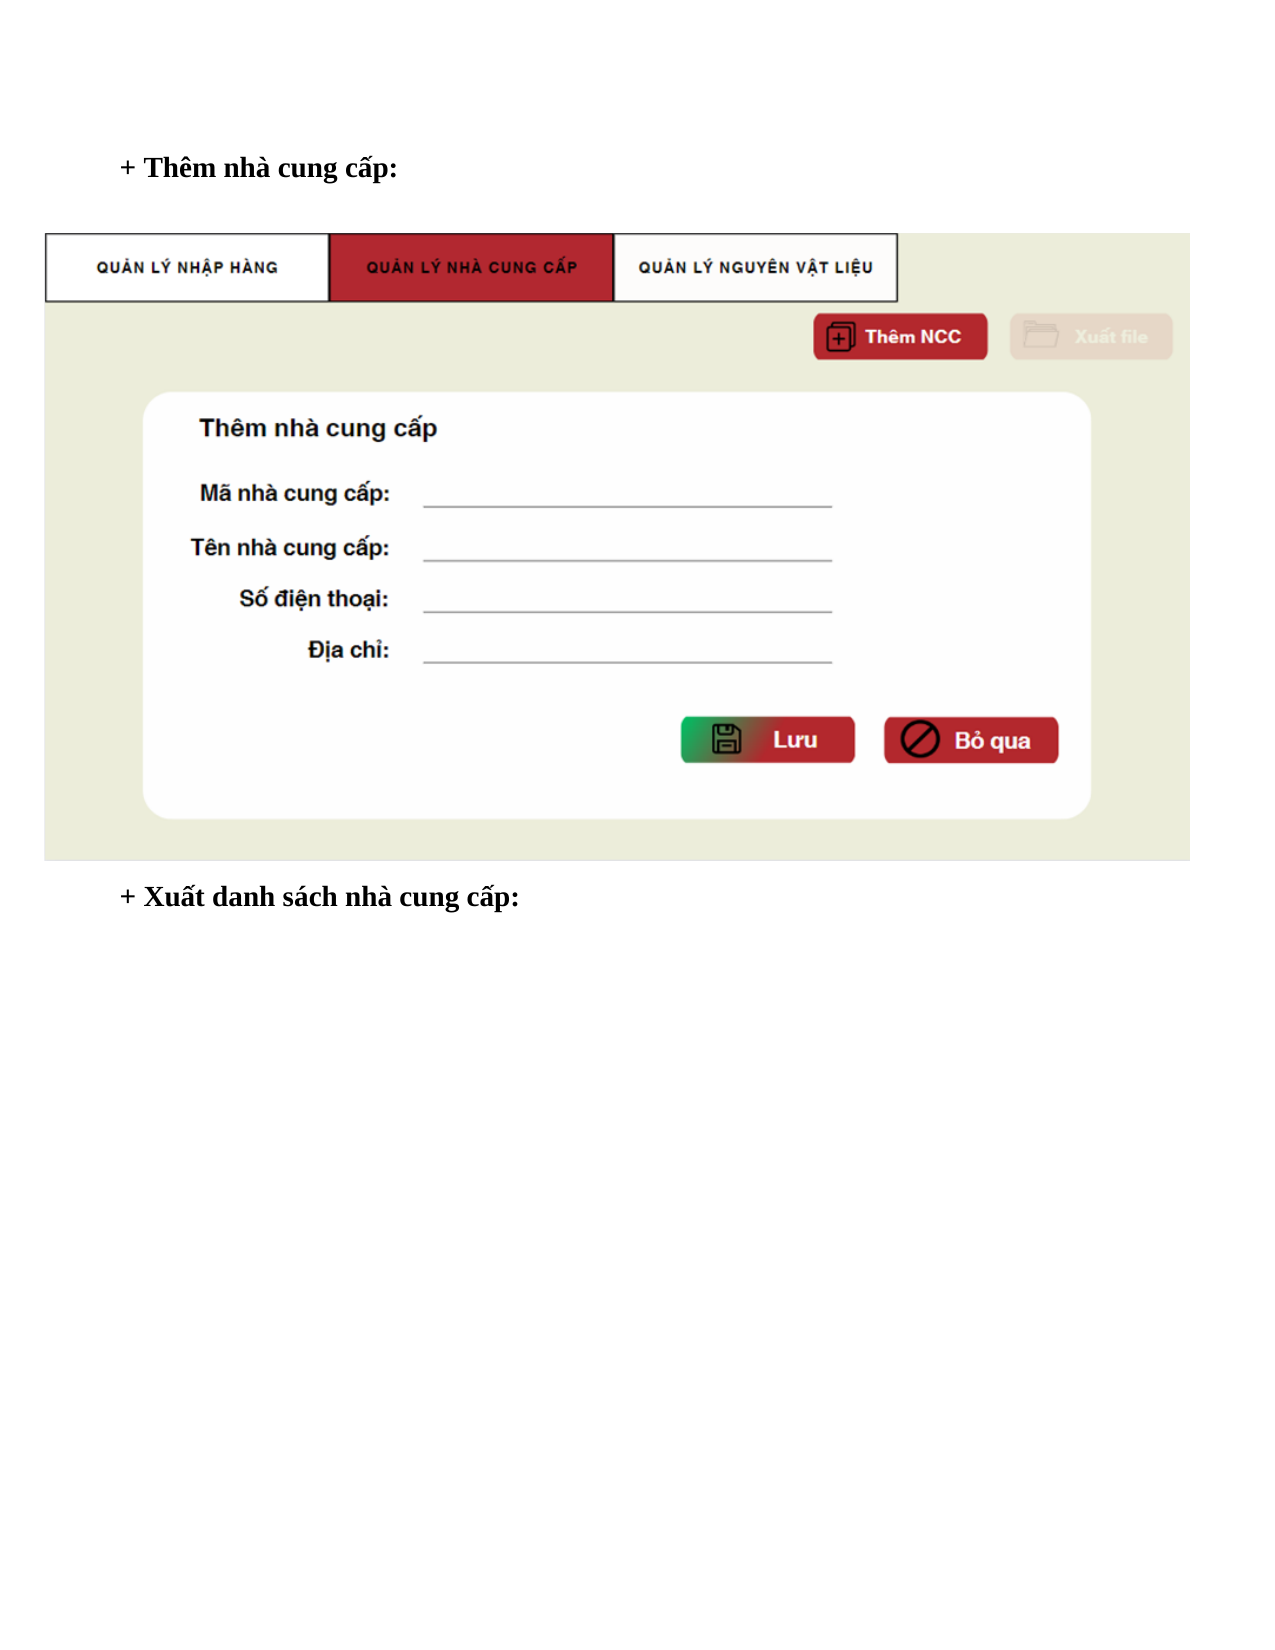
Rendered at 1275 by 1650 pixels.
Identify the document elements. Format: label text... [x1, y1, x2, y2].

text + Thêm nhà cung cấp: [44, 150, 1219, 183]
picture [44, 233, 1190, 861]
text + Xuất danh sách nhà cung cấp: [44, 879, 1219, 912]
